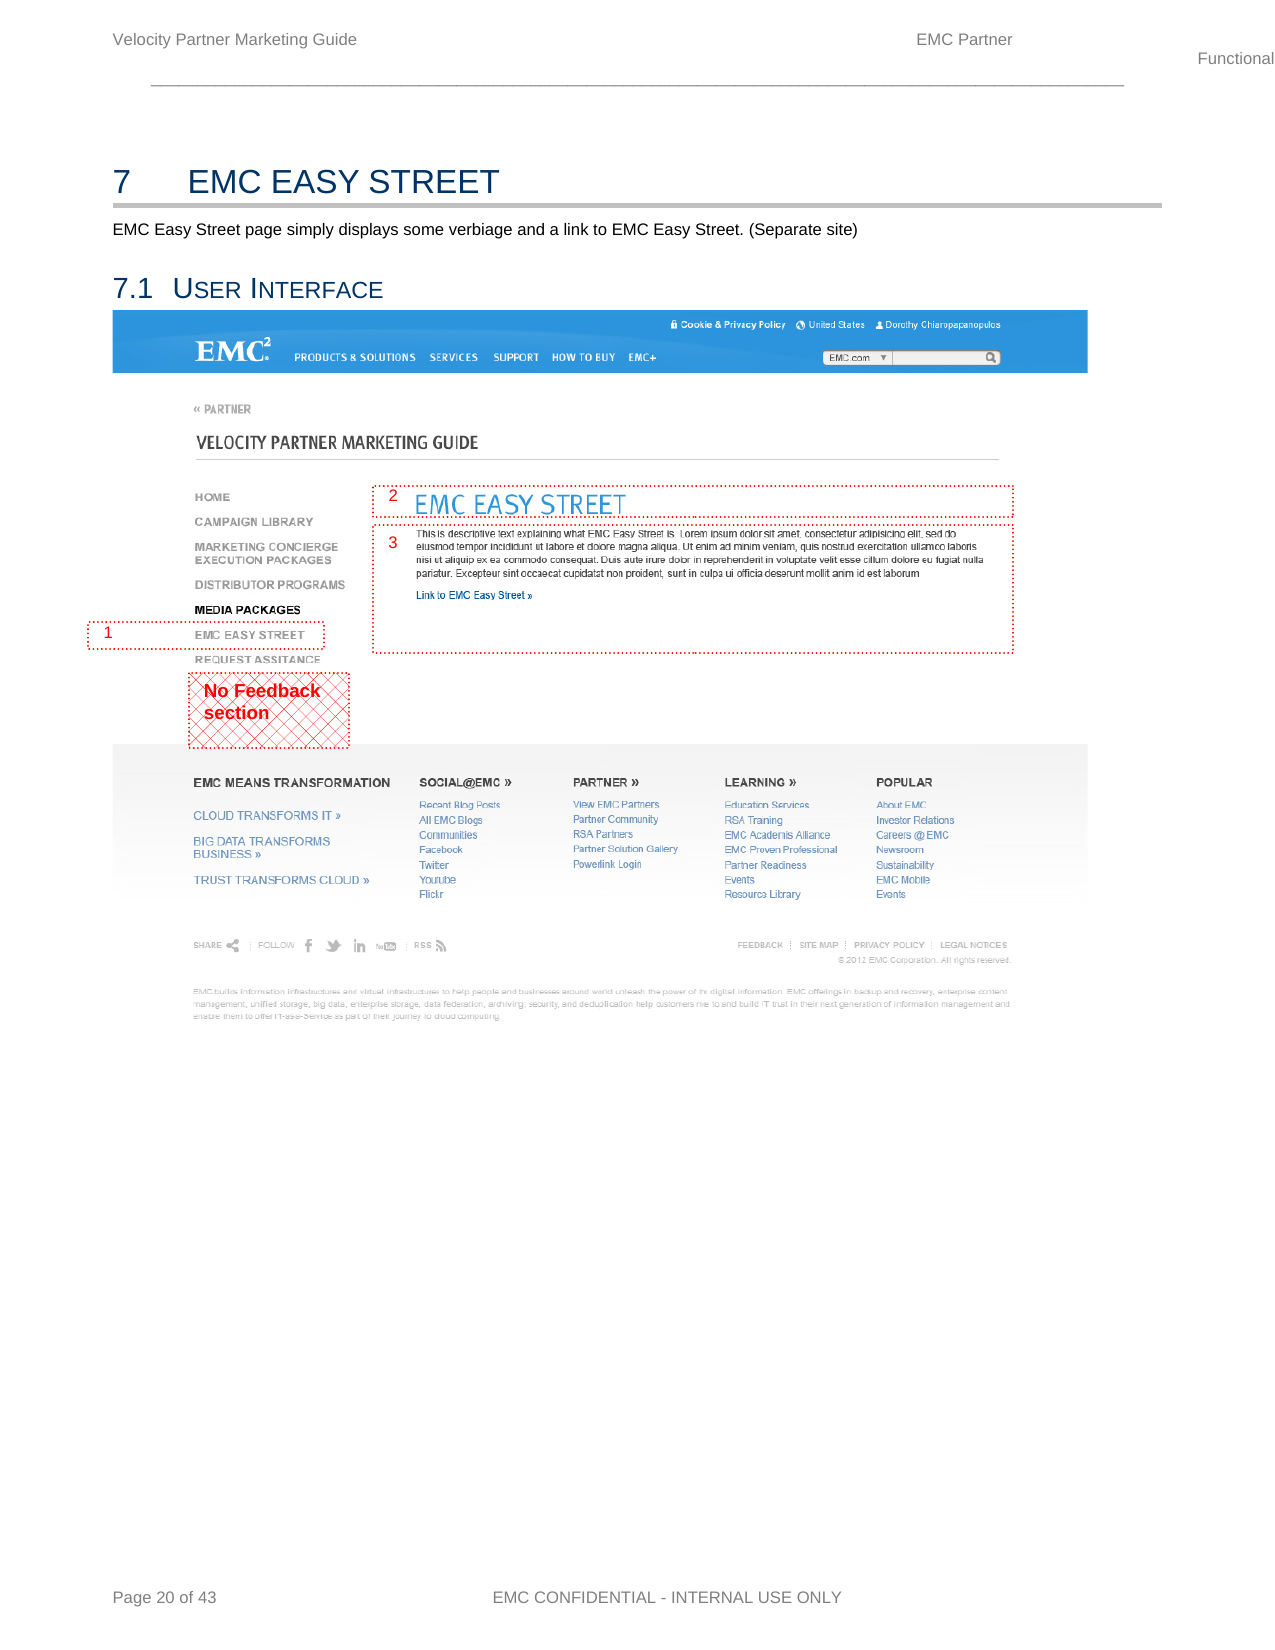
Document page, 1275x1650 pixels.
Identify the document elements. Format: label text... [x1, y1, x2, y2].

text EMC Easy Street page simply displays some verbiage and a link to EMC Easy Street. (Separate site) [112, 220, 1162, 239]
picture [112, 310, 1088, 1035]
subtitle EMC Easy Street [112, 162, 1162, 208]
subtitle User Interface [112, 271, 1162, 304]
